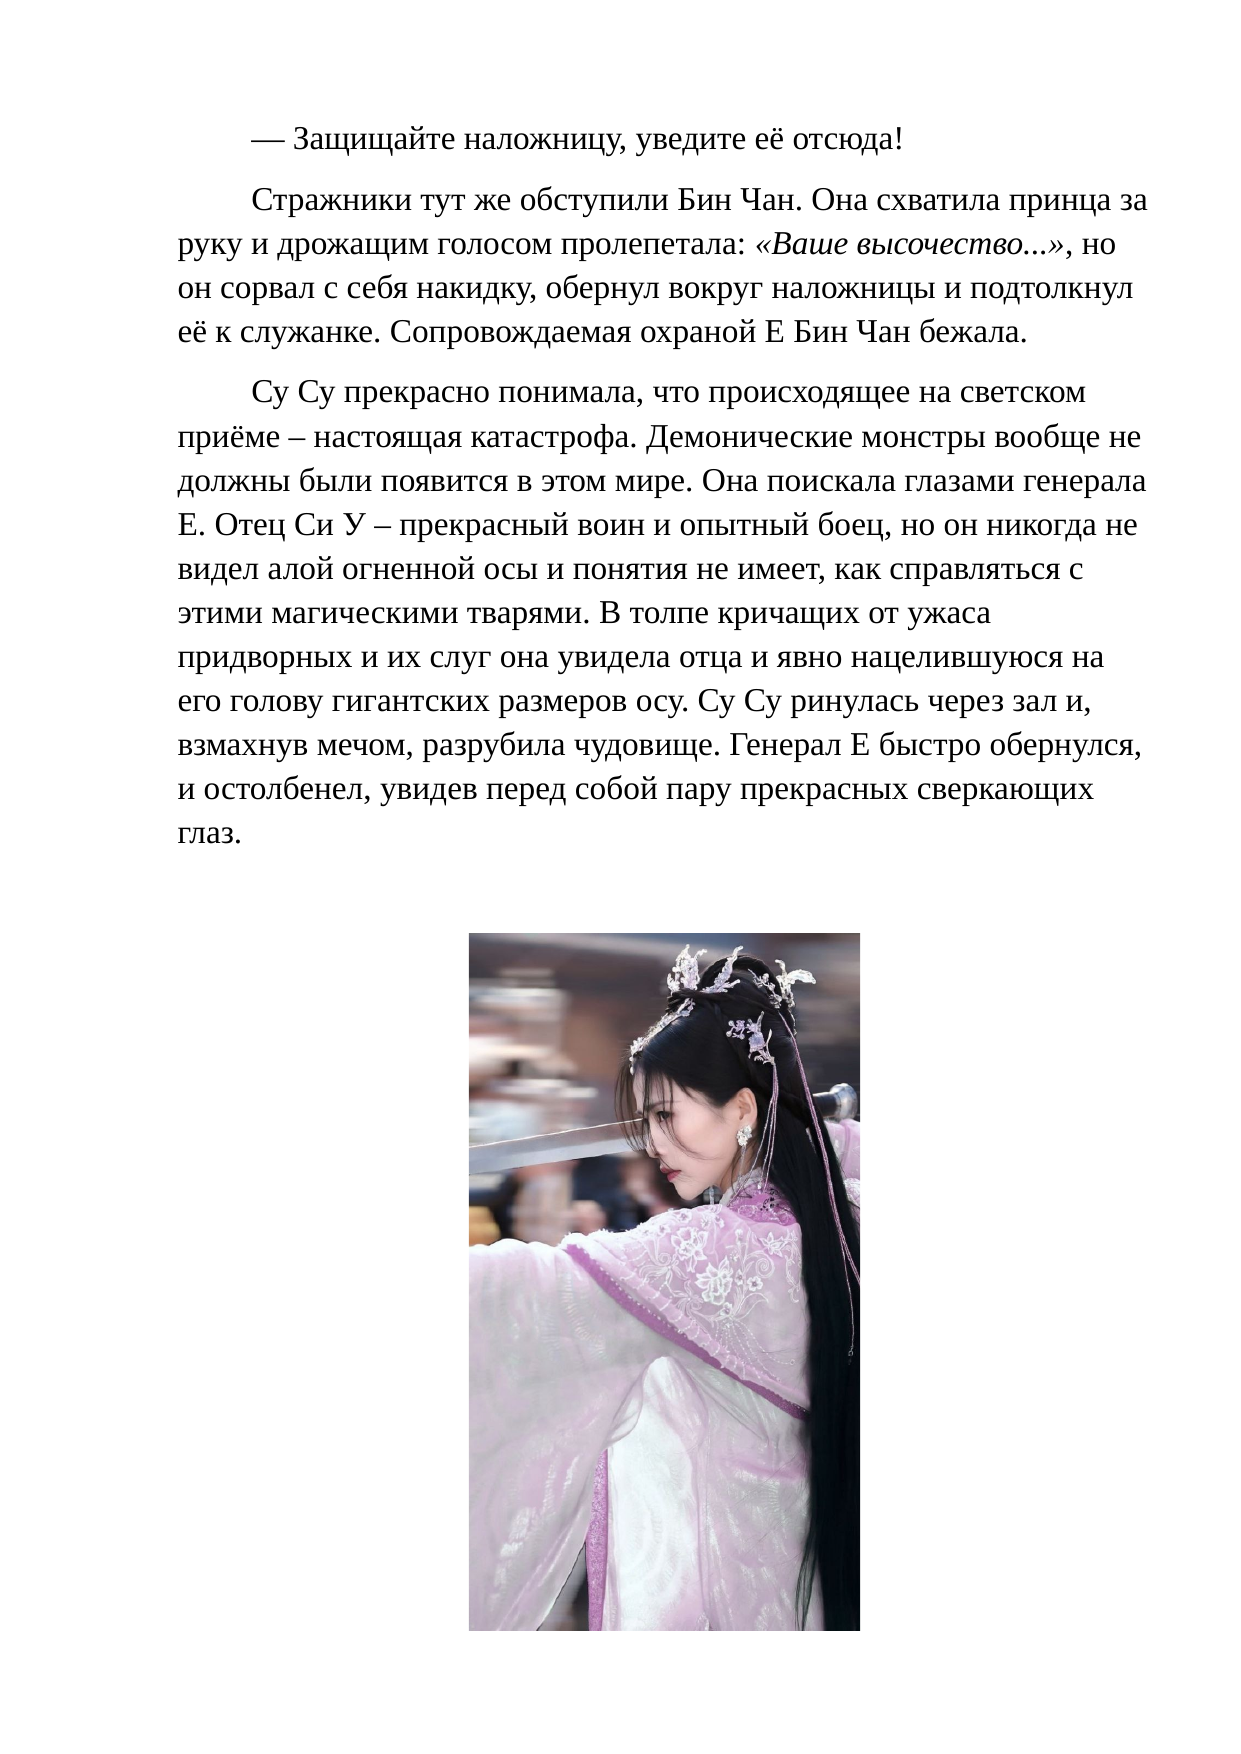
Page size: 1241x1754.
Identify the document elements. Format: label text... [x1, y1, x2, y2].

text Су Су прекрасно понимала, что происходящее на светском приёме – настоящая катастрофа. Демонические монстры вообще не должны были появится в этом мире. Она поискала глазами генерала Е. Отец Си У – прекрасный воин и опытный боец, но он никогда не видел алой огненной осы и понятия не имеет, как справляться с этими магическими тварями. В толпе кричащих от ужаса придворных и их слуг она увидела отца и явно нацелившуюся на его голову гигантских размеров осу. Су Су ринулась через зал и, взмахнув мечом, разрубила чудовище. Генерал Е быстро обернулся, и остолбенел, увидев перед собой пару прекрасных сверкающих глаз. [177, 372, 1152, 851]
picture [468, 933, 861, 1631]
text Стражники тут же обступили Бин Чан. Она схватила принца за руку и дрожащим голосом пролепетала: «Ваше высочество...», но он сорвал с себя накидку, обернул вокруг наложницы и подтолкнул её к служанке. Сопровождаемая охраной Е Бин Чан бежала. [177, 179, 1152, 349]
text — Защищайте наложницу, уведите её отсюда! [177, 118, 1152, 156]
